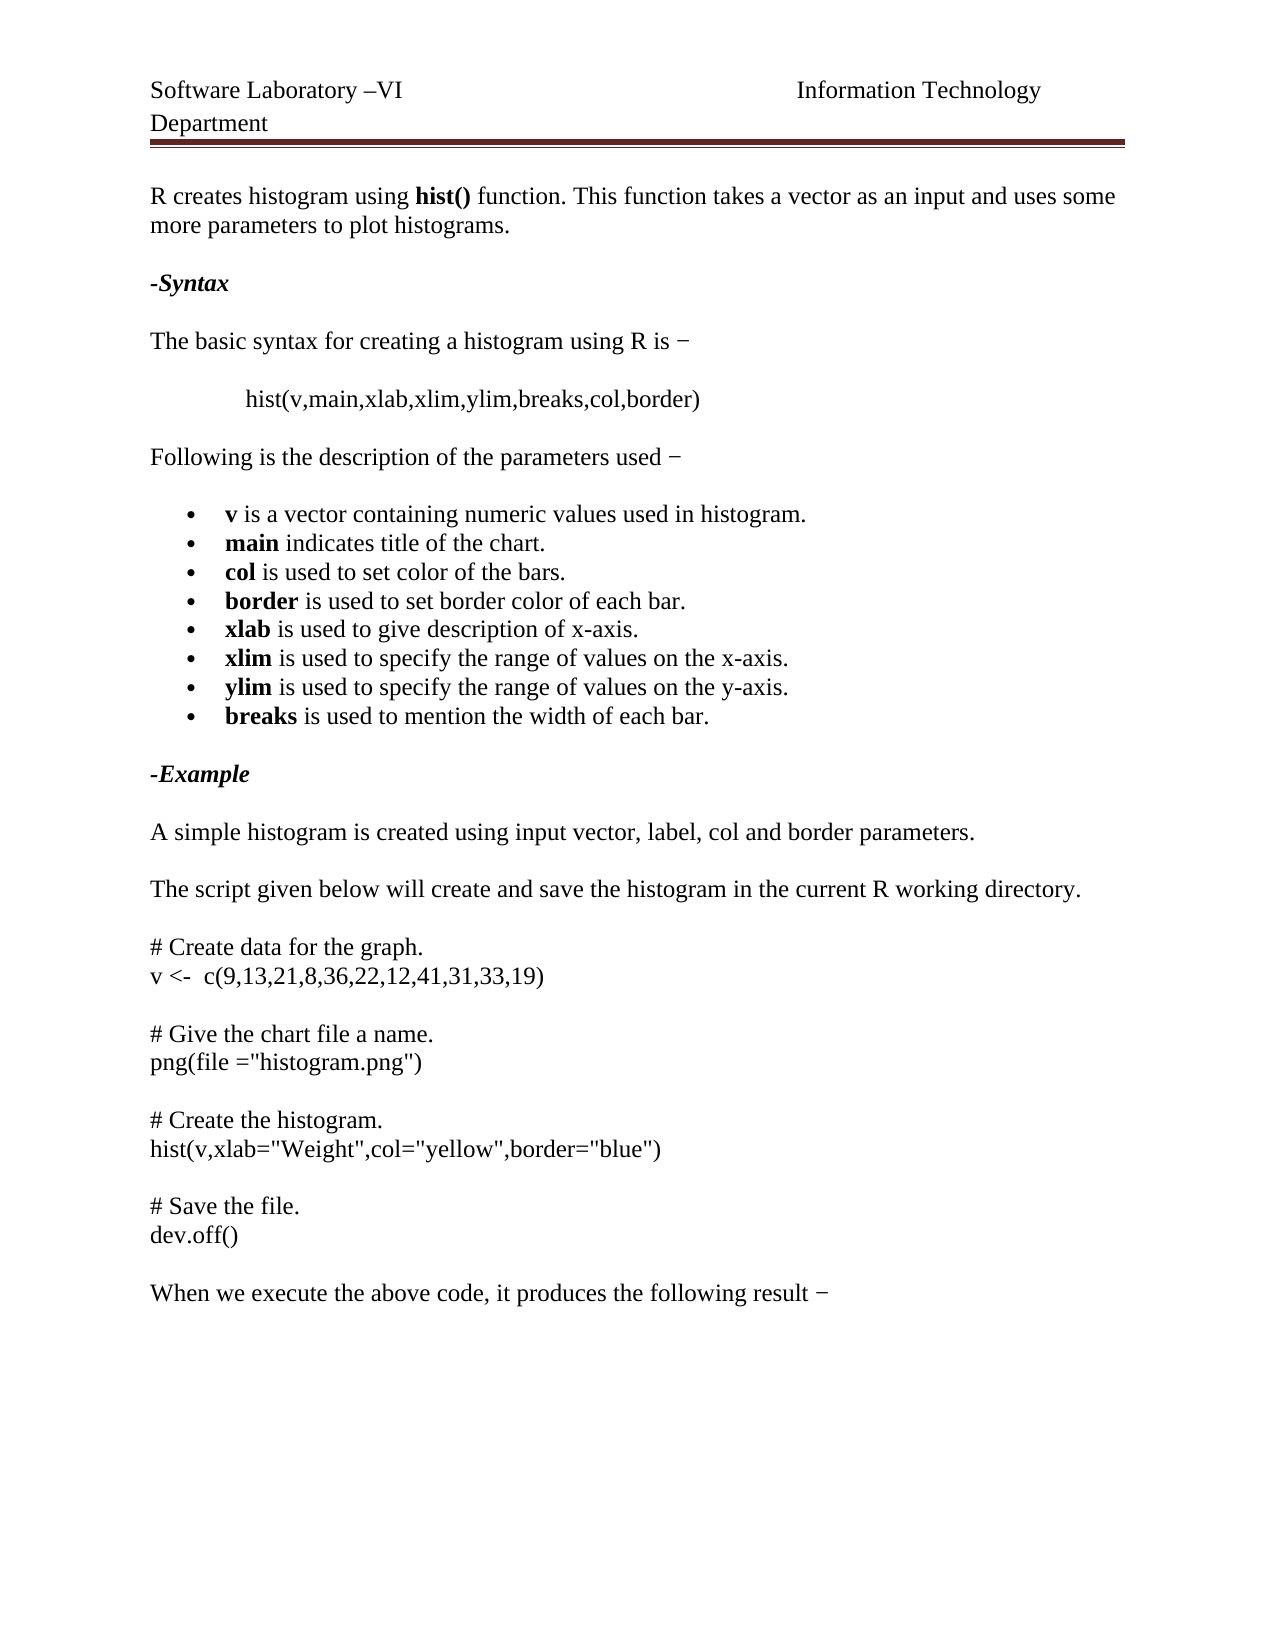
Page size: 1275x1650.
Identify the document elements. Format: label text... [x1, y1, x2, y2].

list xlim is used to specify the range of values on the x-axis. [187, 643, 1125, 672]
text png(file ="histogram.png") [150, 1047, 1125, 1076]
text # Create data for the graph. [150, 932, 1125, 961]
text R creates histogram using hist() function. This function takes a vector as an input and uses some more parameters to plot histograms. [150, 181, 1125, 239]
text dev.off() [150, 1220, 1125, 1249]
list main indicates title of the chart. [187, 528, 1125, 557]
subtitle -Example [150, 759, 1125, 787]
list border is used to set border color of each bar. [187, 586, 1125, 614]
text The basic syntax for creating a histogram using R is − [150, 326, 1125, 354]
text When we execute the above code, it produces the following result − [150, 1278, 1125, 1307]
list ylim is used to specify the range of values on the y-axis. [187, 672, 1125, 701]
text v <- c(9,13,21,8,36,22,12,41,31,33,19) [150, 961, 1125, 990]
list v is a vector containing numeric values used in histogram. [187, 499, 1125, 528]
text Following is the description of the parameters used − [150, 442, 1125, 470]
list breaks is used to mention the width of each bar. [187, 701, 1125, 729]
list col is used to set color of the bars. [187, 557, 1125, 586]
text The script given below will create and save the histogram in the current R working directory. [150, 874, 1125, 903]
subtitle -Syntax [150, 268, 1125, 297]
text hist(v,main,xlab,xlim,ylim,breaks,col,border) [150, 384, 1125, 412]
text # Give the chart file a name. [150, 1019, 1125, 1047]
list xlab is used to give description of x-axis. [187, 614, 1125, 643]
text A simple histogram is created using input vector, label, col and border parameters. [150, 817, 1125, 845]
text # Save the file. [150, 1191, 1125, 1220]
text # Create the histogram. [150, 1105, 1125, 1134]
text hist(v,xlab="Weight",col="yellow",border="blue") [150, 1134, 1125, 1162]
